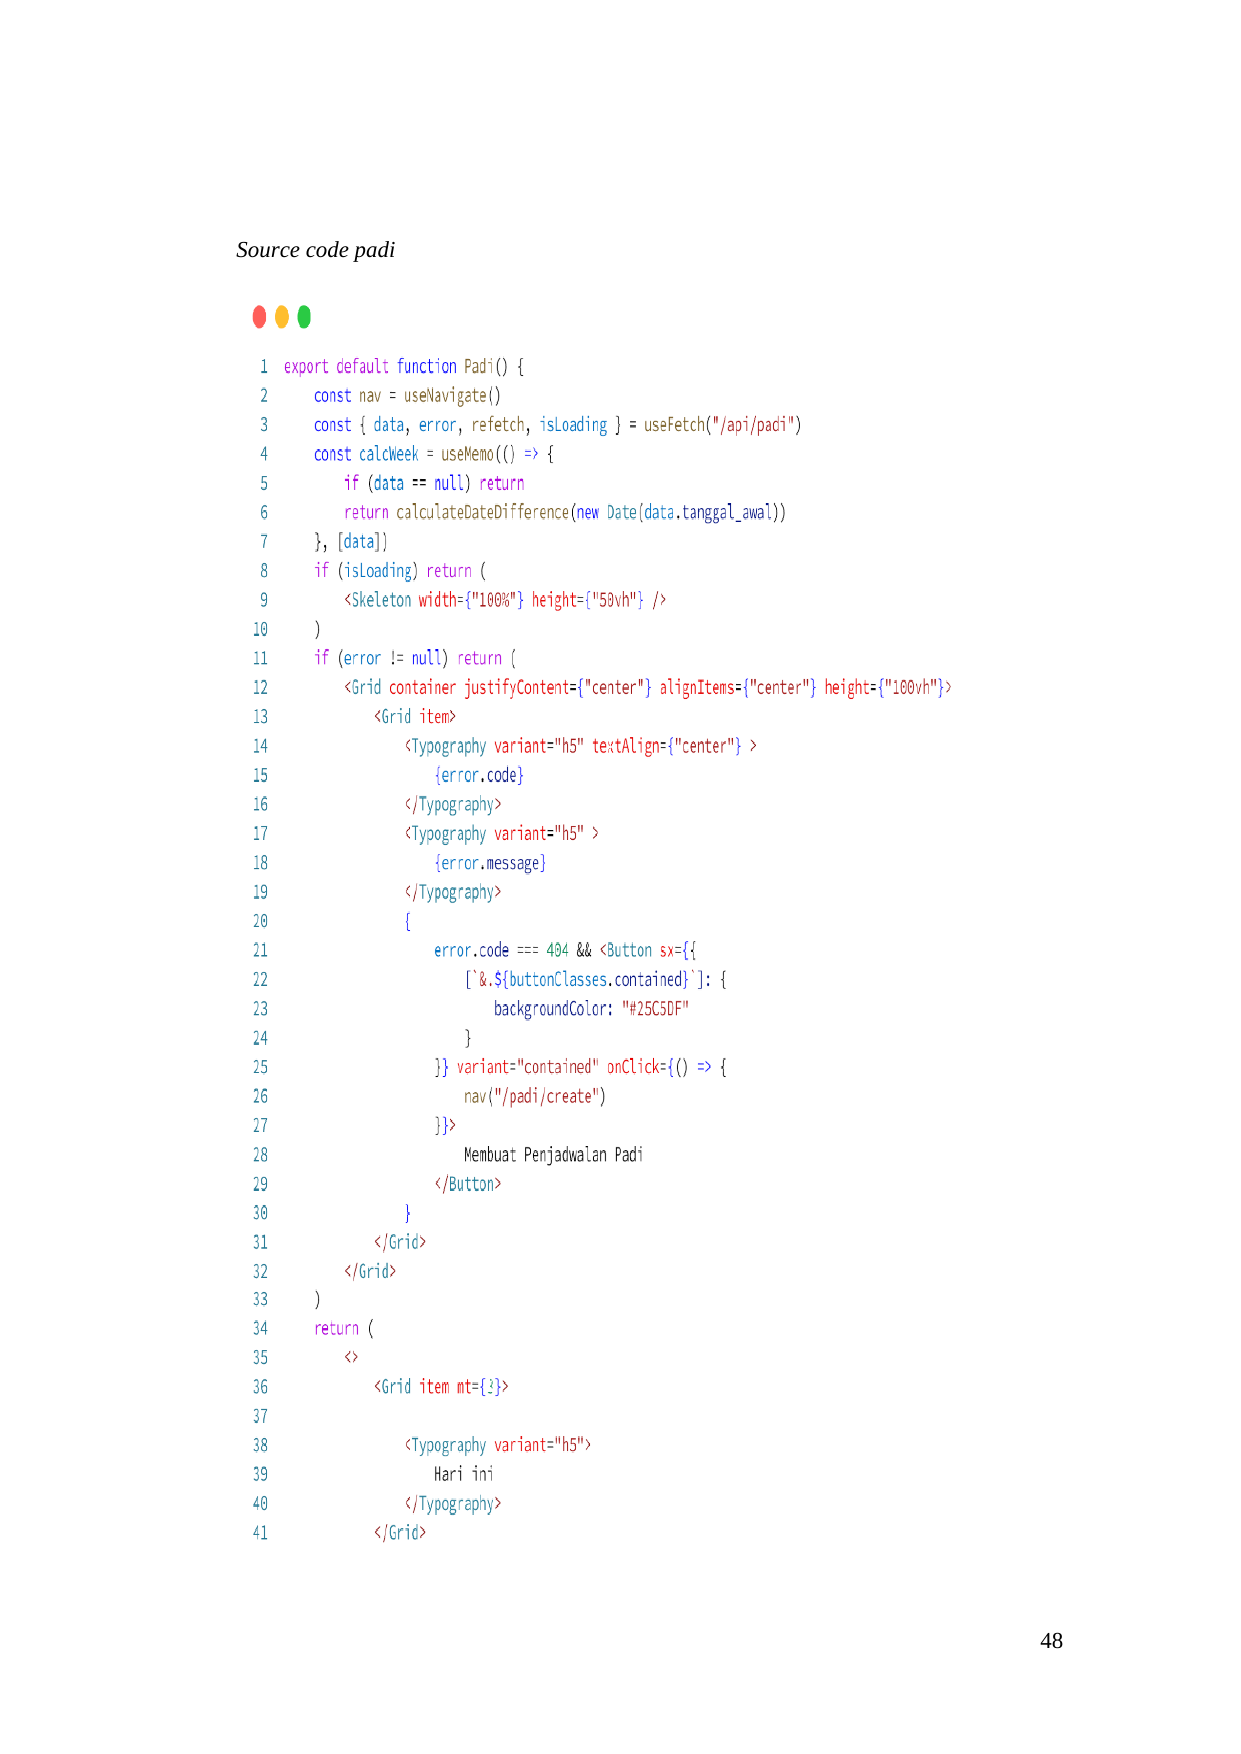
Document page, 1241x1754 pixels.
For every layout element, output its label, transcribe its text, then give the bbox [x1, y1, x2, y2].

picture [236, 288, 1241, 1548]
text Source code padi [236, 236, 1063, 263]
